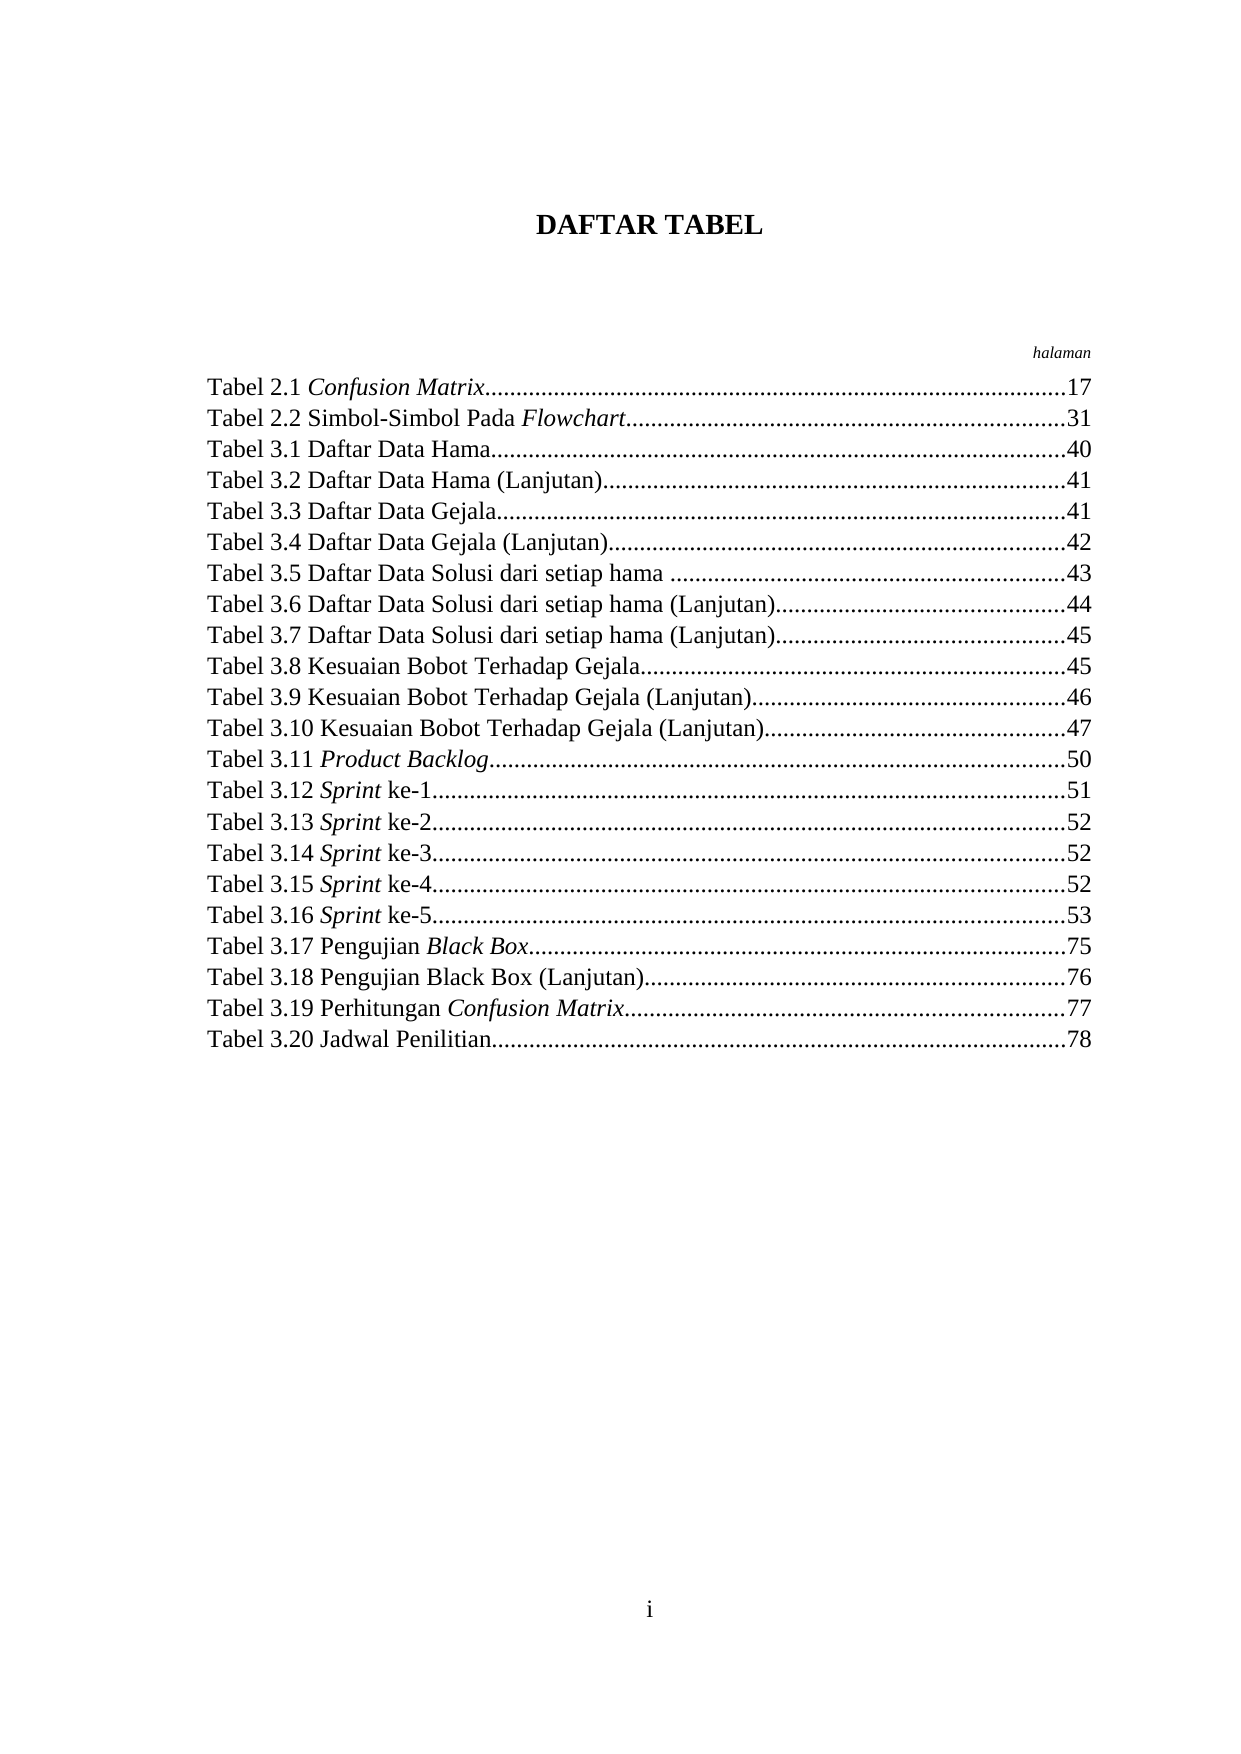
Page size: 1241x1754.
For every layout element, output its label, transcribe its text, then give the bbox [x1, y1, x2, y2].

title DAFTAR TABEL [207, 207, 1092, 240]
text Tabel 3.8 Kesuaian Bobot Terhadap Gejala 45 [207, 651, 1092, 680]
text Tabel 3.5 Daftar Data Solusi dari setiap hama 43 [207, 558, 1092, 587]
text Tabel 3.18 Pengujian Black Box (Lanjutan) 76 [207, 962, 1092, 991]
text Tabel 3.6 Daftar Data Solusi dari setiap hama (Lanjutan) 44 [207, 589, 1092, 618]
text Tabel 3.12 Sprint ke-1 51 [207, 776, 1092, 804]
text Tabel 3.11 Product Backlog 50 [207, 744, 1092, 773]
text Tabel 3.4 Daftar Data Gejala (Lanjutan) 42 [207, 527, 1092, 556]
text Tabel 2.1 Confusion Matrix 17 [207, 372, 1092, 401]
text Tabel 3.17 Pengujian Black Box 75 [207, 931, 1092, 959]
text Tabel 2.2 Simbol-Simbol Pada Flowchart 31 [207, 403, 1092, 432]
text Tabel 3.9 Kesuaian Bobot Terhadap Gejala (Lanjutan) 46 [207, 682, 1092, 711]
text Tabel 3.20 Jadwal Penilitian 78 [207, 1024, 1092, 1053]
text halaman [207, 343, 1092, 362]
text Tabel 3.7 Daftar Data Solusi dari setiap hama (Lanjutan) 45 [207, 620, 1092, 649]
text Tabel 3.10 Kesuaian Bobot Terhadap Gejala (Lanjutan) 47 [207, 713, 1092, 742]
text Tabel 3.3 Daftar Data Gejala 41 [207, 496, 1092, 525]
text Tabel 3.1 Daftar Data Hama 40 [207, 434, 1092, 463]
text Tabel 3.16 Sprint ke-5 53 [207, 900, 1092, 928]
text Tabel 3.15 Sprint ke-4 52 [207, 869, 1092, 897]
text Tabel 3.2 Daftar Data Hama (Lanjutan) 41 [207, 465, 1092, 494]
text Tabel 3.14 Sprint ke-3 52 [207, 838, 1092, 866]
text Tabel 3.19 Perhitungan Confusion Matrix 77 [207, 993, 1092, 1022]
text Tabel 3.13 Sprint ke-2 52 [207, 807, 1092, 835]
